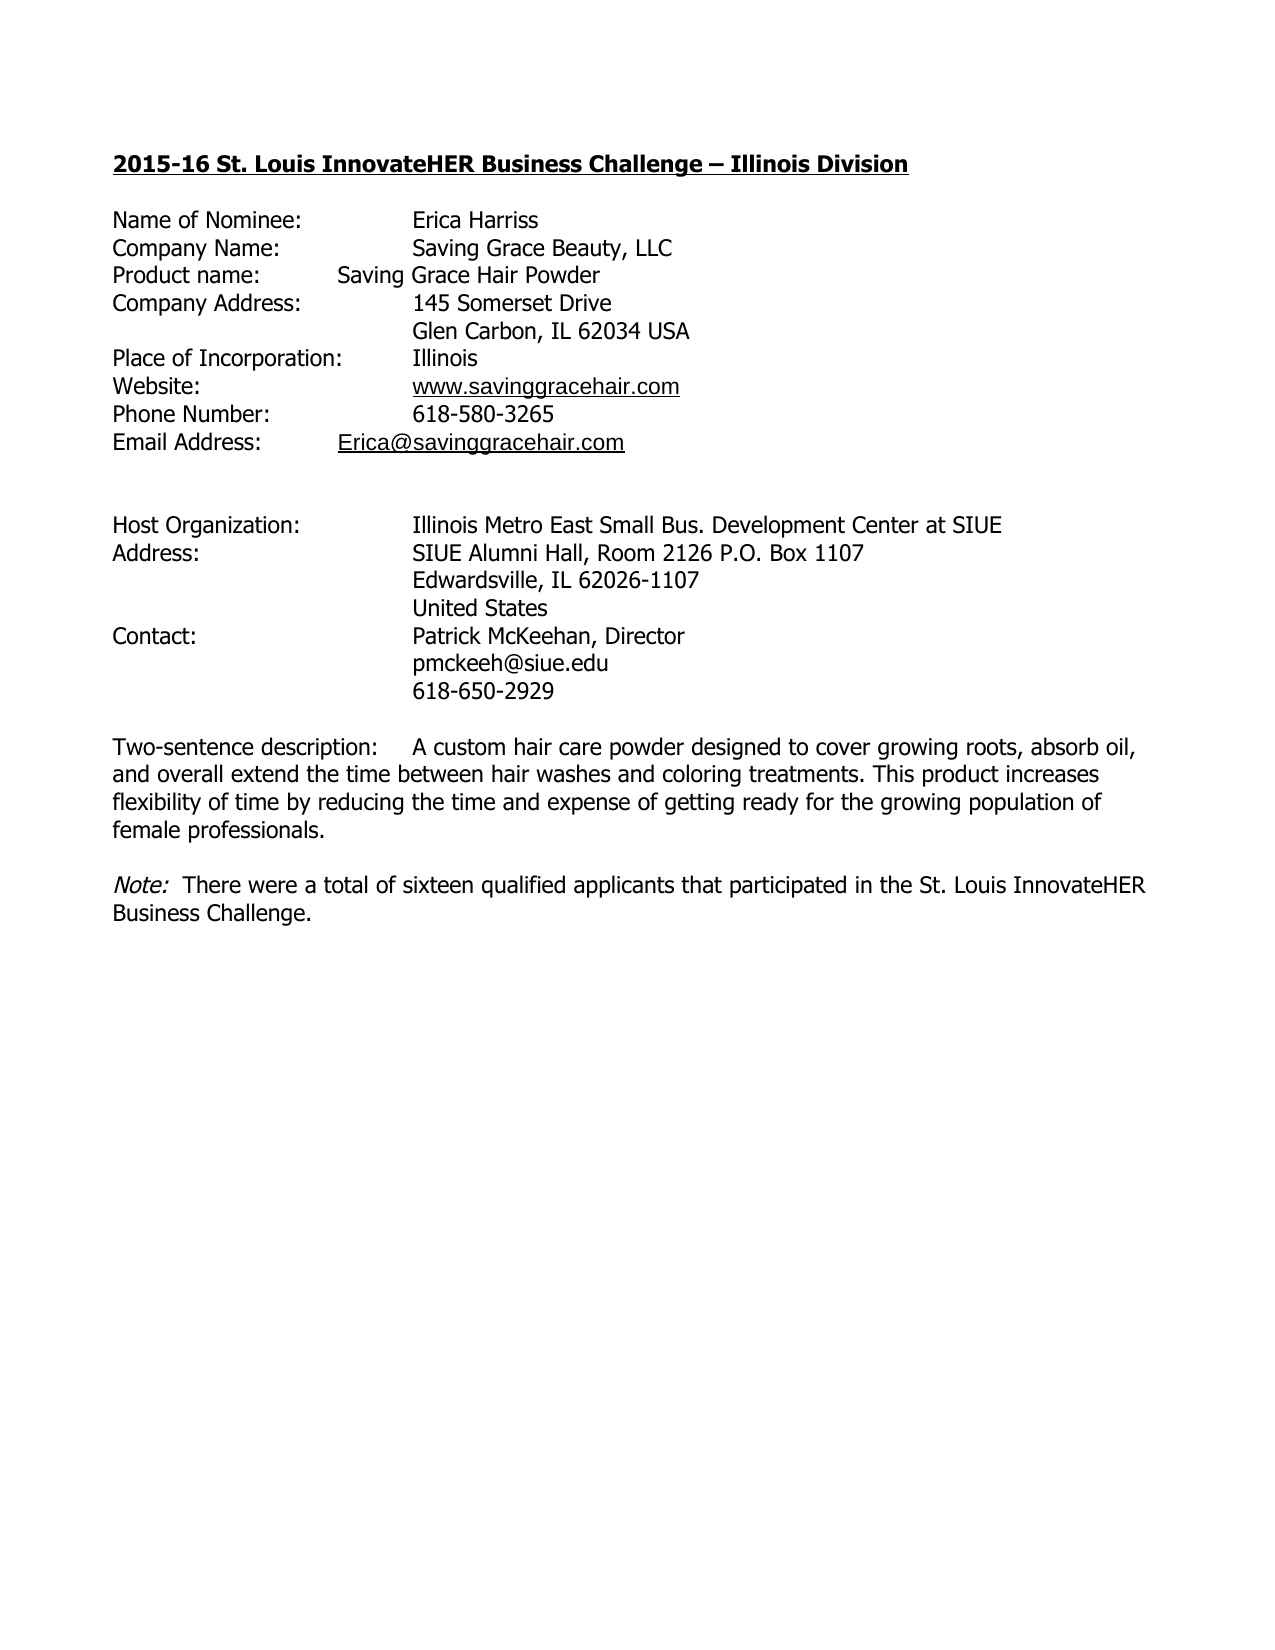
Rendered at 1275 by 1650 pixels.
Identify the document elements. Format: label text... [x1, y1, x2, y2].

text Edwardsville, IL 62026-1107 [337, 566, 1162, 593]
text 2015-16 St. Louis InnovateHER Business Challenge – Illinois Division [112, 150, 1162, 178]
text Product name: Saving Grace Hair Powder [112, 261, 1162, 288]
text Email Address: Erica@savinggracehair.com [112, 427, 1162, 455]
text Name of Nominee: Erica Harriss [112, 205, 1162, 233]
text pmckeeh@siue.edu [337, 649, 1162, 677]
text Company Address: 145 Somerset Drive [112, 288, 1162, 316]
text Place of Incorporation: Illinois [112, 344, 1162, 372]
text Website: www.savinggracehair.com [112, 372, 1162, 399]
text Note: There were a total of sixteen qualified applicants that participated in the St. Louis InnovateHER Business Challenge. [112, 871, 1162, 926]
text Host Organization: Illinois Metro East Small Bus. Development Center at SIUE [112, 510, 1162, 538]
text Glen Carbon, IL 62034 USA [337, 316, 1162, 344]
text Two-sentence description: A custom hair care powder designed to cover growing roots, absorb oil, and overall extend the time between hair washes and coloring treatments. This product increases flexibility of time by reducing the time and expense of getting ready for the growing population of female professionals. [112, 732, 1162, 843]
text Phone Number: 618-580-3265 [112, 399, 1162, 427]
text Company Name: Saving Grace Beauty, LLC [112, 233, 1162, 261]
text Contact: Patrick McKeehan, Director [112, 621, 1162, 649]
text 618-650-2929 [337, 677, 1162, 704]
text Address: SIUE Alumni Hall, Room 2126 P.O. Box 1107 [112, 538, 1162, 566]
text United States [337, 593, 1162, 621]
